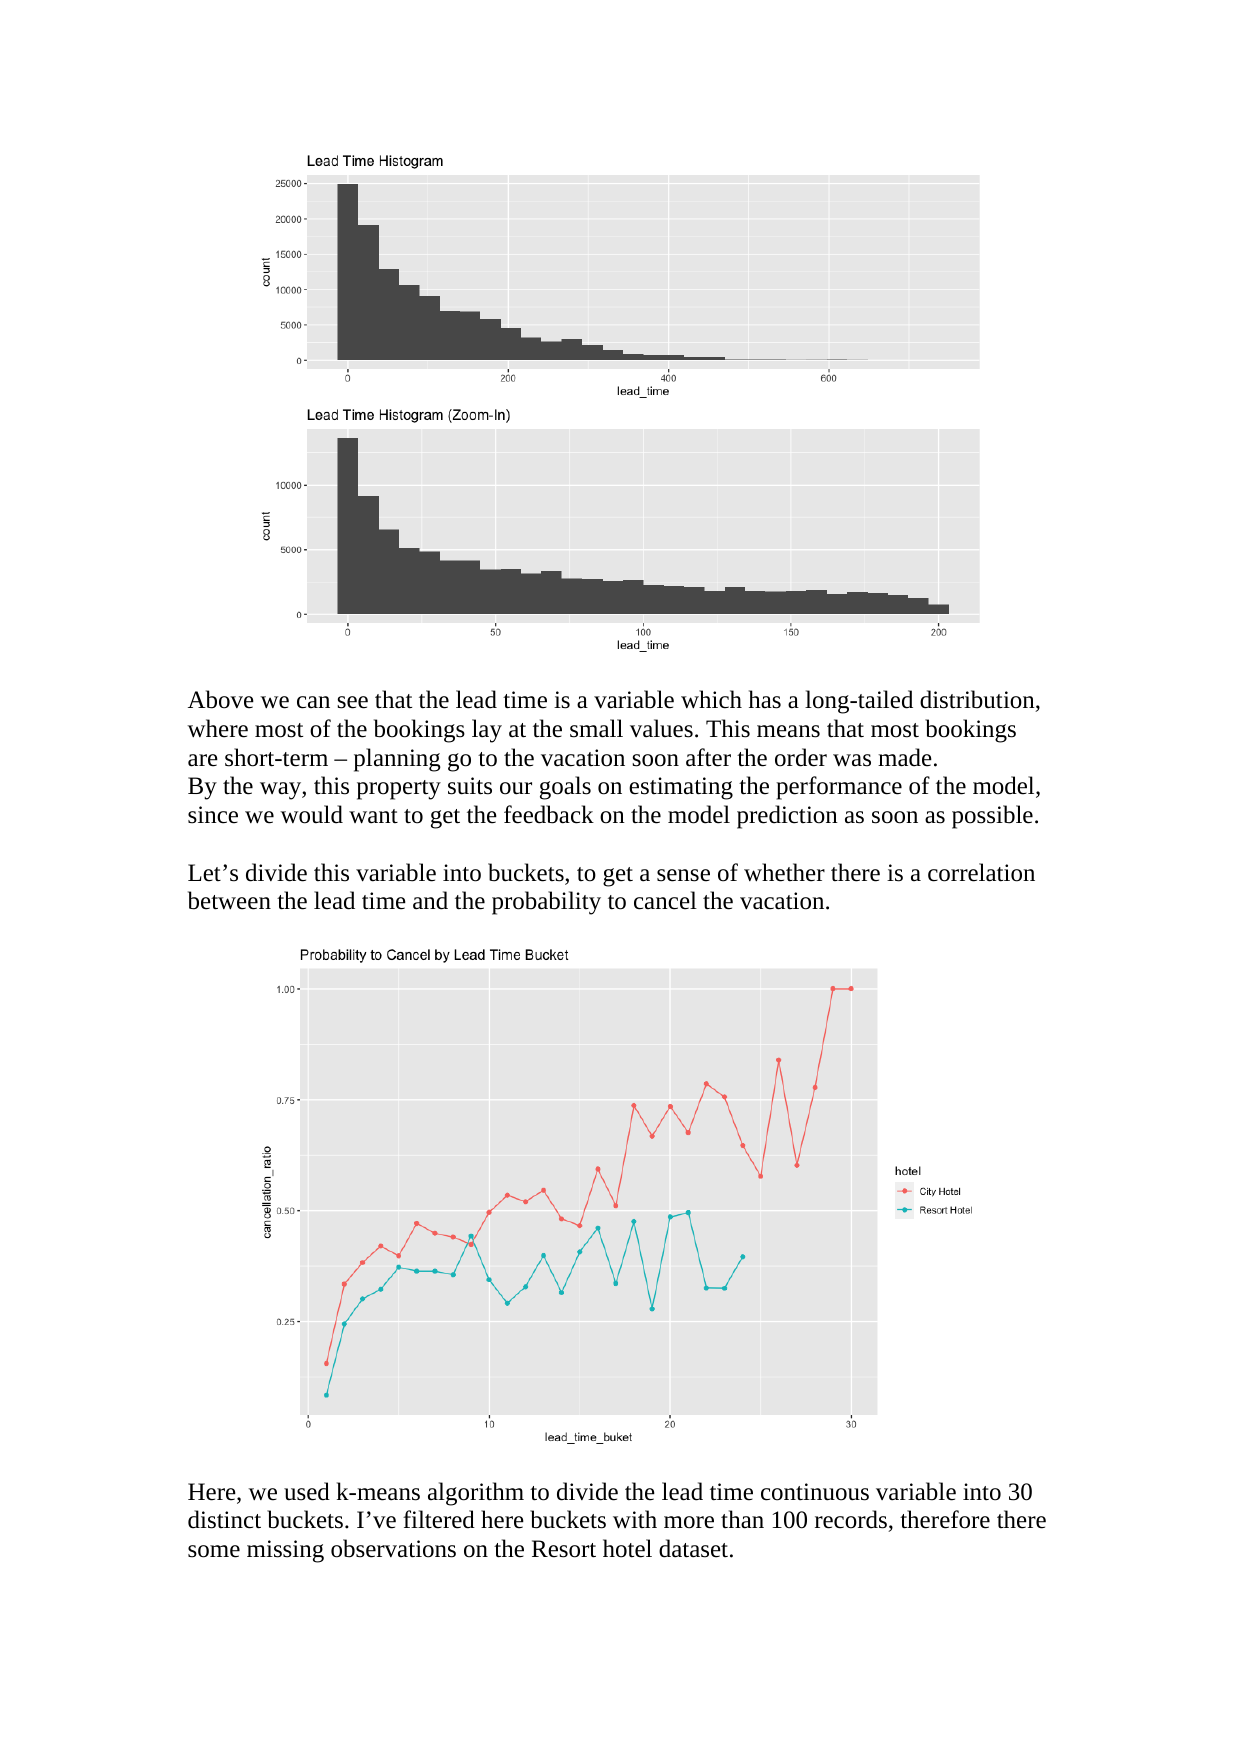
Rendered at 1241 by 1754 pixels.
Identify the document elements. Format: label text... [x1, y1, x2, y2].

picture [255, 150, 985, 657]
picture [256, 943, 984, 1449]
text By the way, this property suits our goals on estimating the performance of the model, since we would want to get the feedback on the model prediction as soon as possible. [187, 771, 1053, 829]
text Above we can see that the lead time is a variable which has a long-tailed distribution, where most of the bookings lay at the small values. This means that most bookings are short-term – planning go to the vacation soon after the order was made. [187, 685, 1053, 771]
text Let’s divide this variable into buckets, to get a sense of whether there is a correlation between the lead time and the probability to cancel the vacation. [187, 858, 1053, 915]
text Here, we used k-means algorithm to divide the lead time continuous variable into 30 distinct buckets. I’ve filtered here buckets with more than 100 records, therefore there some missing observations on the Resort hotel dataset. [187, 1477, 1053, 1563]
